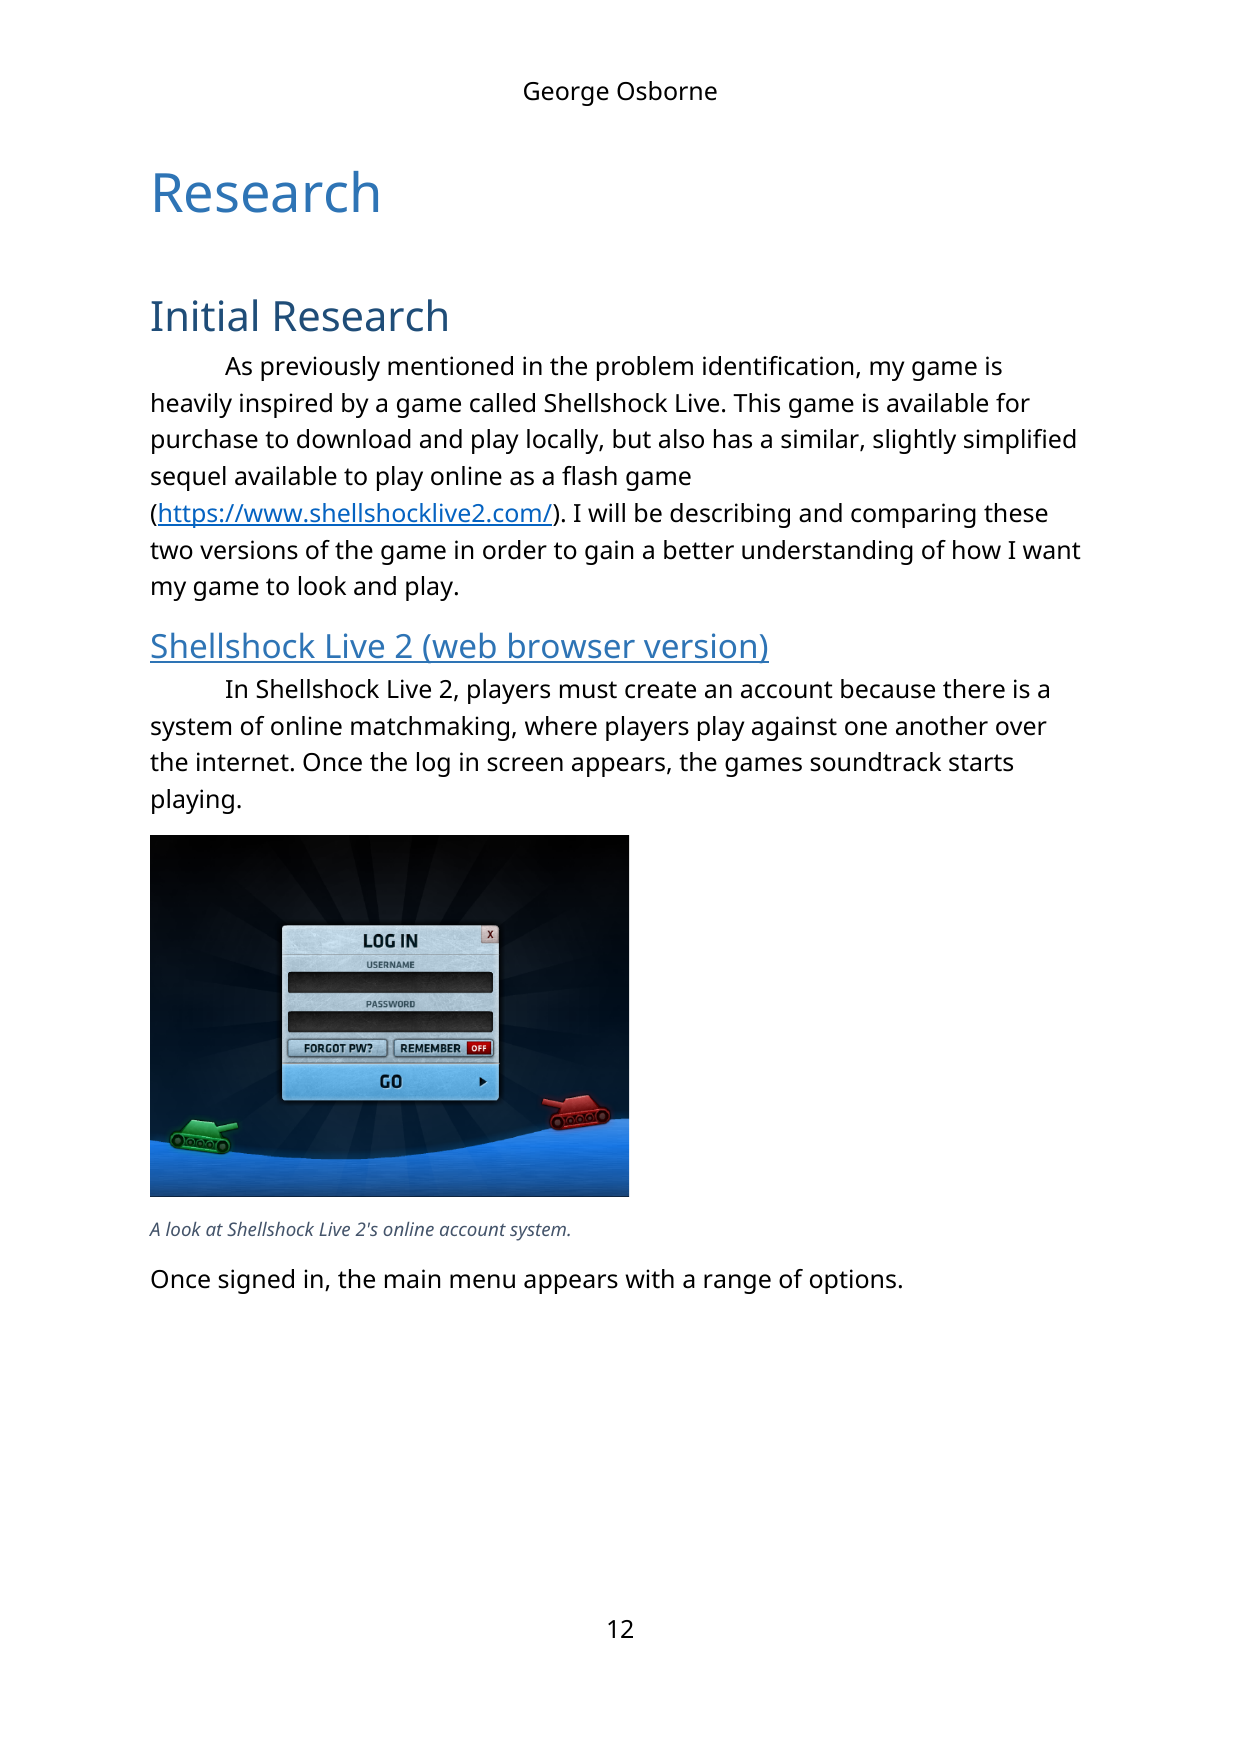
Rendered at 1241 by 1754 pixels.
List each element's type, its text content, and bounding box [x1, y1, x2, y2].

text As previously mentioned in the problem identification, my game is heavily inspired by a game called Shellshock Live. This game is available for purchase to download and play locally, but also has a similar, slightly simplified sequel available to play online as a flash game (https://www.shellshocklive2.com/). I will be describing and comparing these two versions of the game in order to gain a better understanding of how I want my game to look and play. [150, 348, 1090, 603]
subtitle Research [150, 154, 1090, 228]
text A look at Shellshock Live 2's online account system. [150, 1216, 1090, 1241]
picture [150, 835, 630, 1197]
subtitle Initial Research [150, 287, 1090, 344]
text Once signed in, the main menu appears with a range of options. [150, 1262, 1090, 1296]
subtitle Shellshock Live 2 (web browser version) [150, 622, 1090, 668]
text In Shellshock Live 2, players must create an account because there is a system of online matchmaking, where players play against one another over the internet. Once the log in screen appears, the games soundtrack starts playing. [150, 671, 1090, 816]
